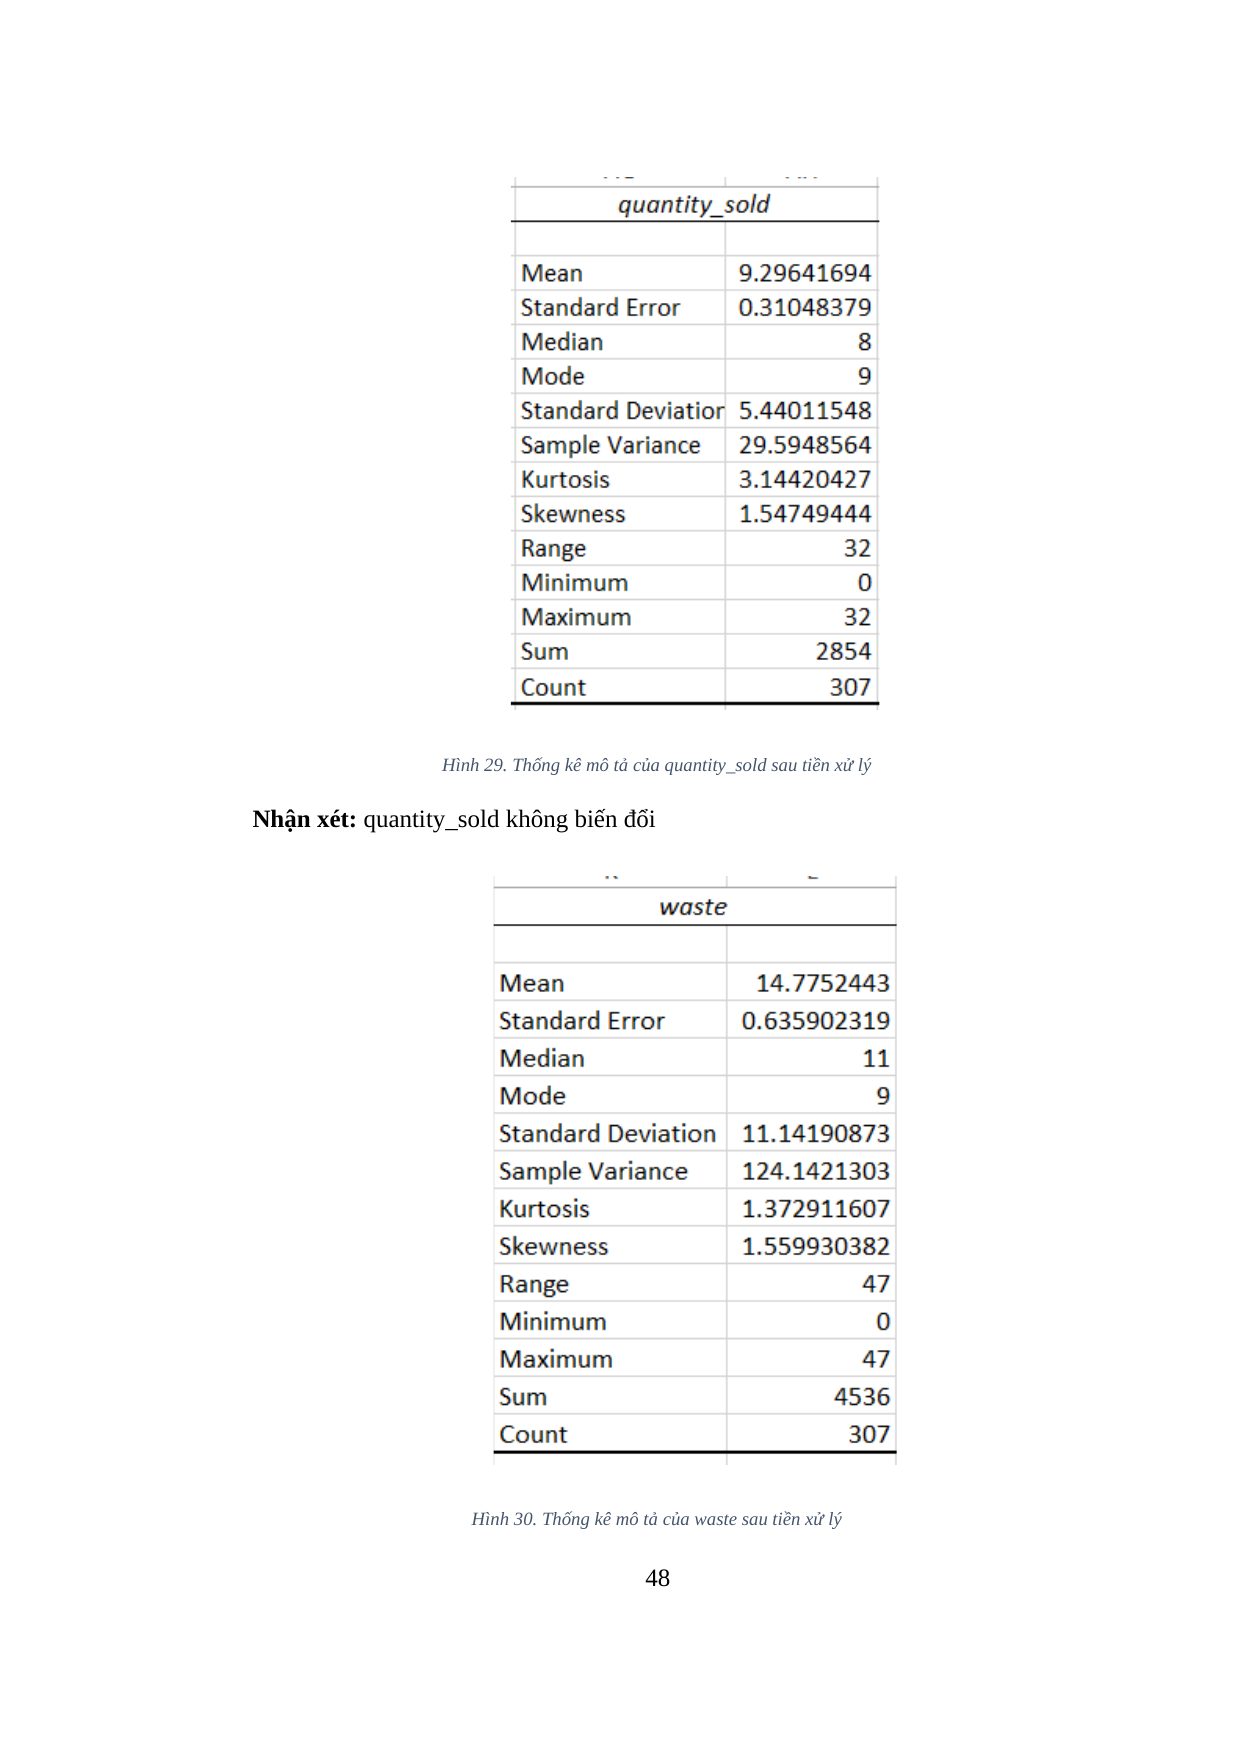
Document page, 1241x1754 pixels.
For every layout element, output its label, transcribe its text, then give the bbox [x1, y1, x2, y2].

text Nhận xét: quantity_sold không biến đổi [177, 804, 1063, 833]
text Hình 29. Thống kê mô tả của quantity_sold sau tiền xử lý [177, 753, 1063, 775]
picture [493, 876, 897, 1465]
text Hình 30. Thống kê mô tả của waste sau tiền xử lý [177, 1508, 1063, 1529]
picture [510, 177, 880, 710]
